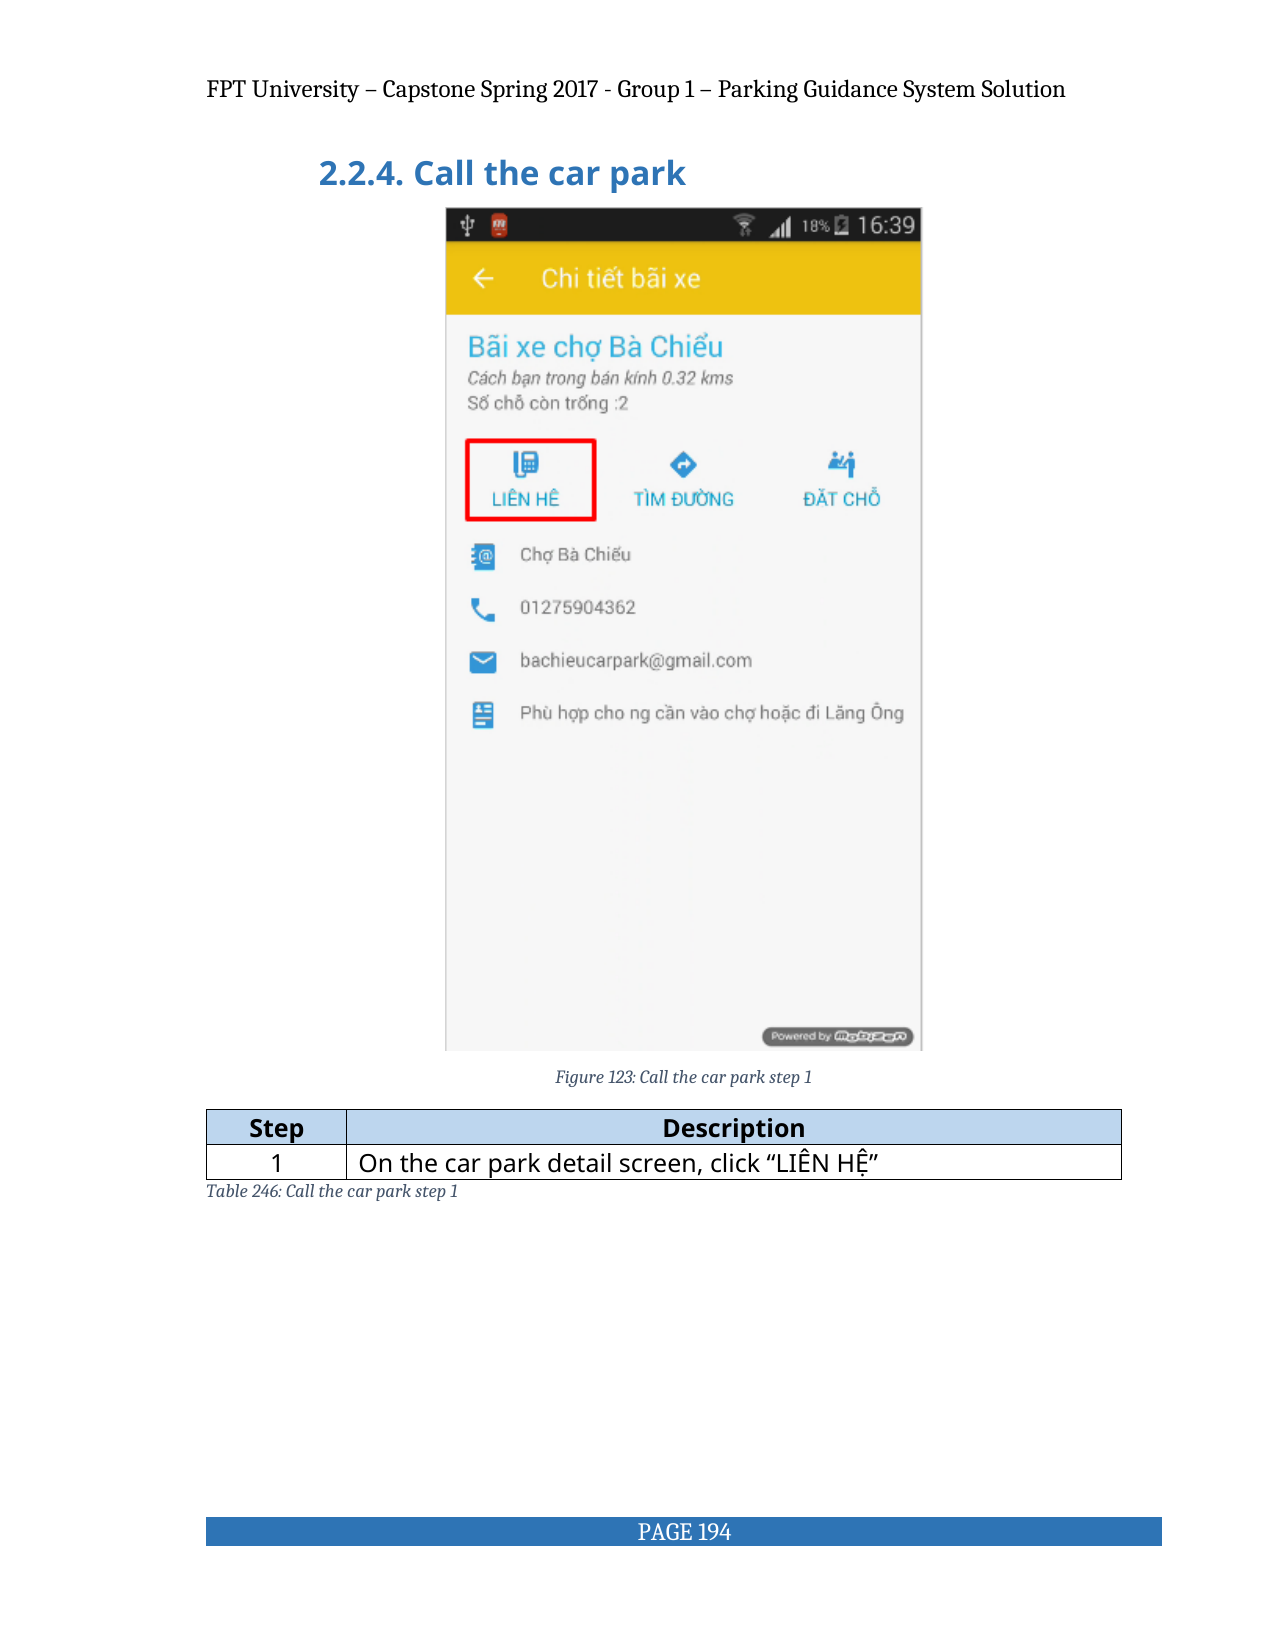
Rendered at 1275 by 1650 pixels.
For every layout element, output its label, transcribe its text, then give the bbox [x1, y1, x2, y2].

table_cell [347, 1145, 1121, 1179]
picture [445, 207, 924, 1051]
subtitle Call the car park [206, 150, 1162, 195]
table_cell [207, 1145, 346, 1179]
text Figure 123: Call the car park step 1 [206, 1067, 1162, 1088]
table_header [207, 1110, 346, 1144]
text Table 246: Call the car park step 1 [206, 1180, 1162, 1202]
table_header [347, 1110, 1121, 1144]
